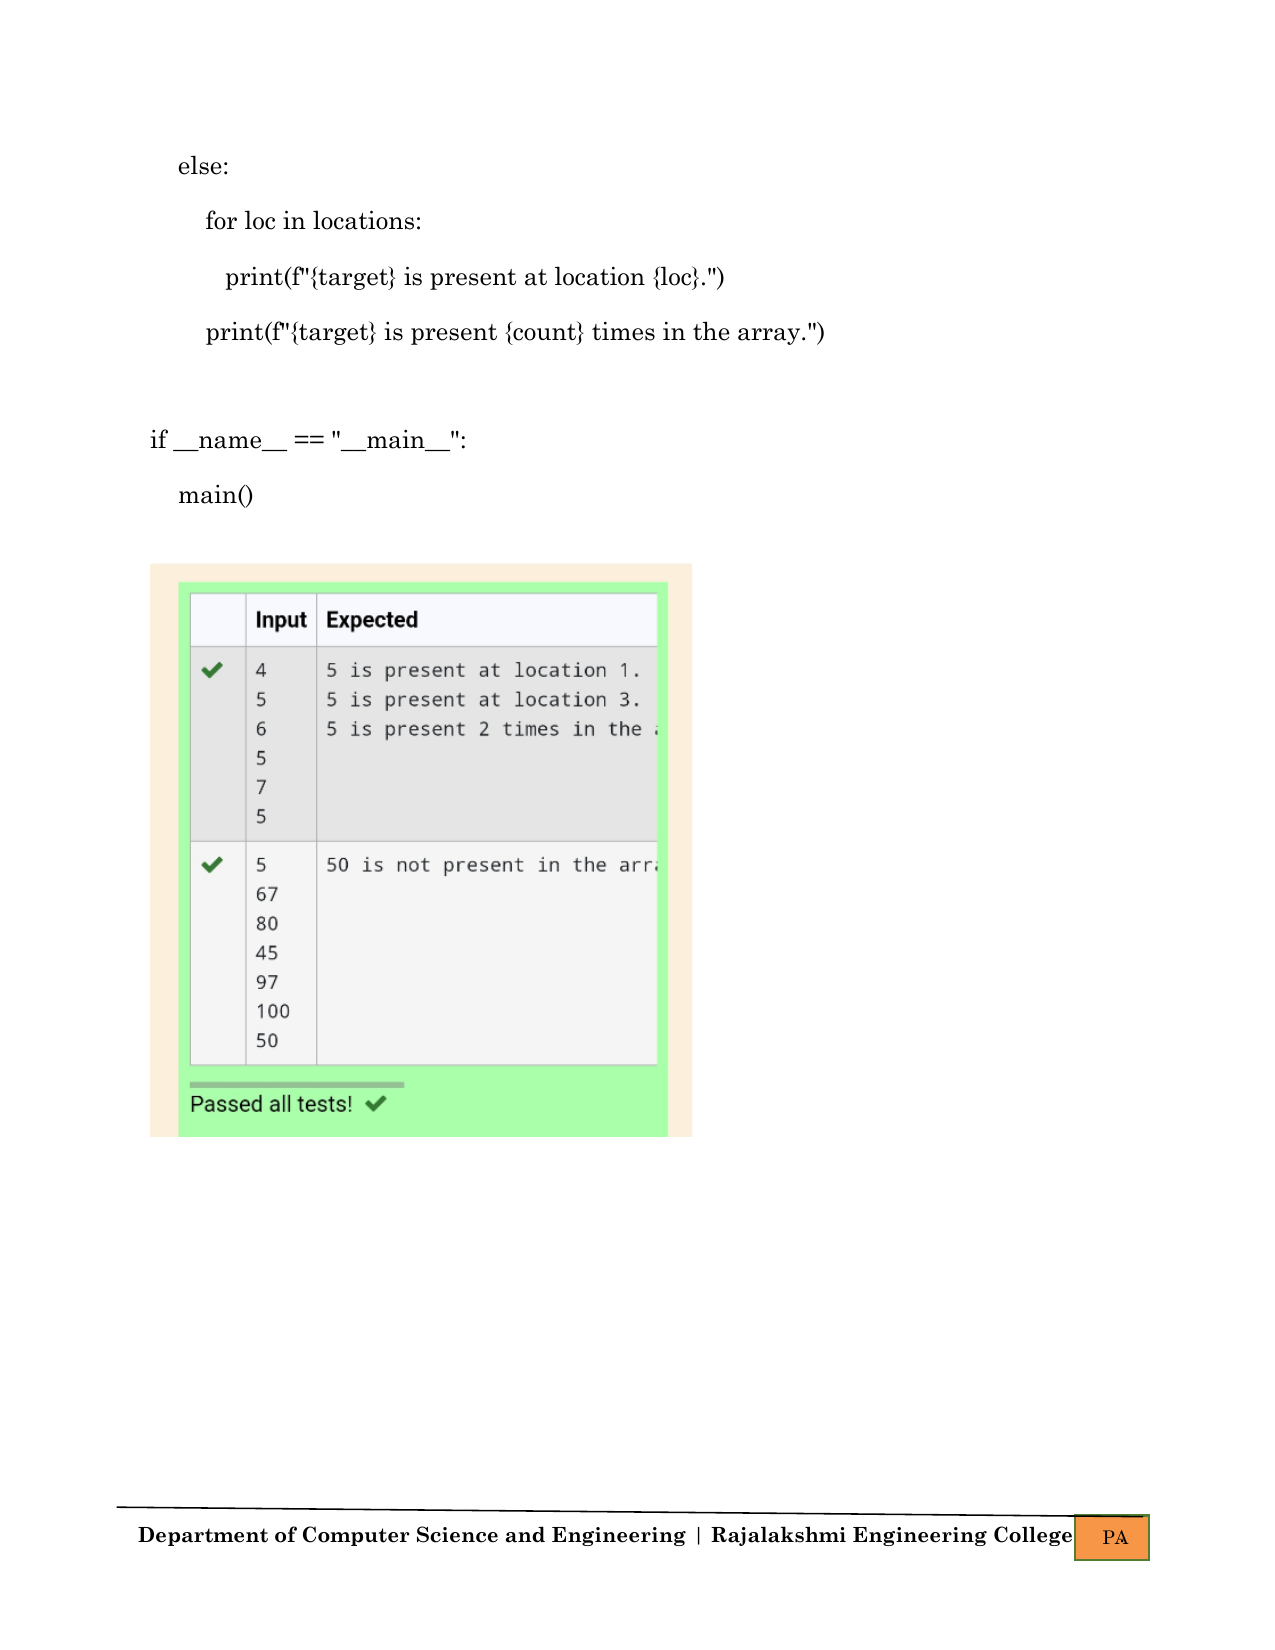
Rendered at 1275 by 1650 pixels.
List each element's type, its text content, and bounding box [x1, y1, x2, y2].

text main() [150, 478, 1125, 509]
text print(f"{target} is present at location {loc}.") [150, 260, 1125, 290]
text print(f"{target} is present {count} times in the array.") [150, 315, 1125, 345]
text for loc in locations: [150, 205, 1125, 235]
text if __name__ == "__main__": [150, 423, 1125, 453]
text else: [150, 150, 1125, 180]
picture [150, 563, 693, 1137]
